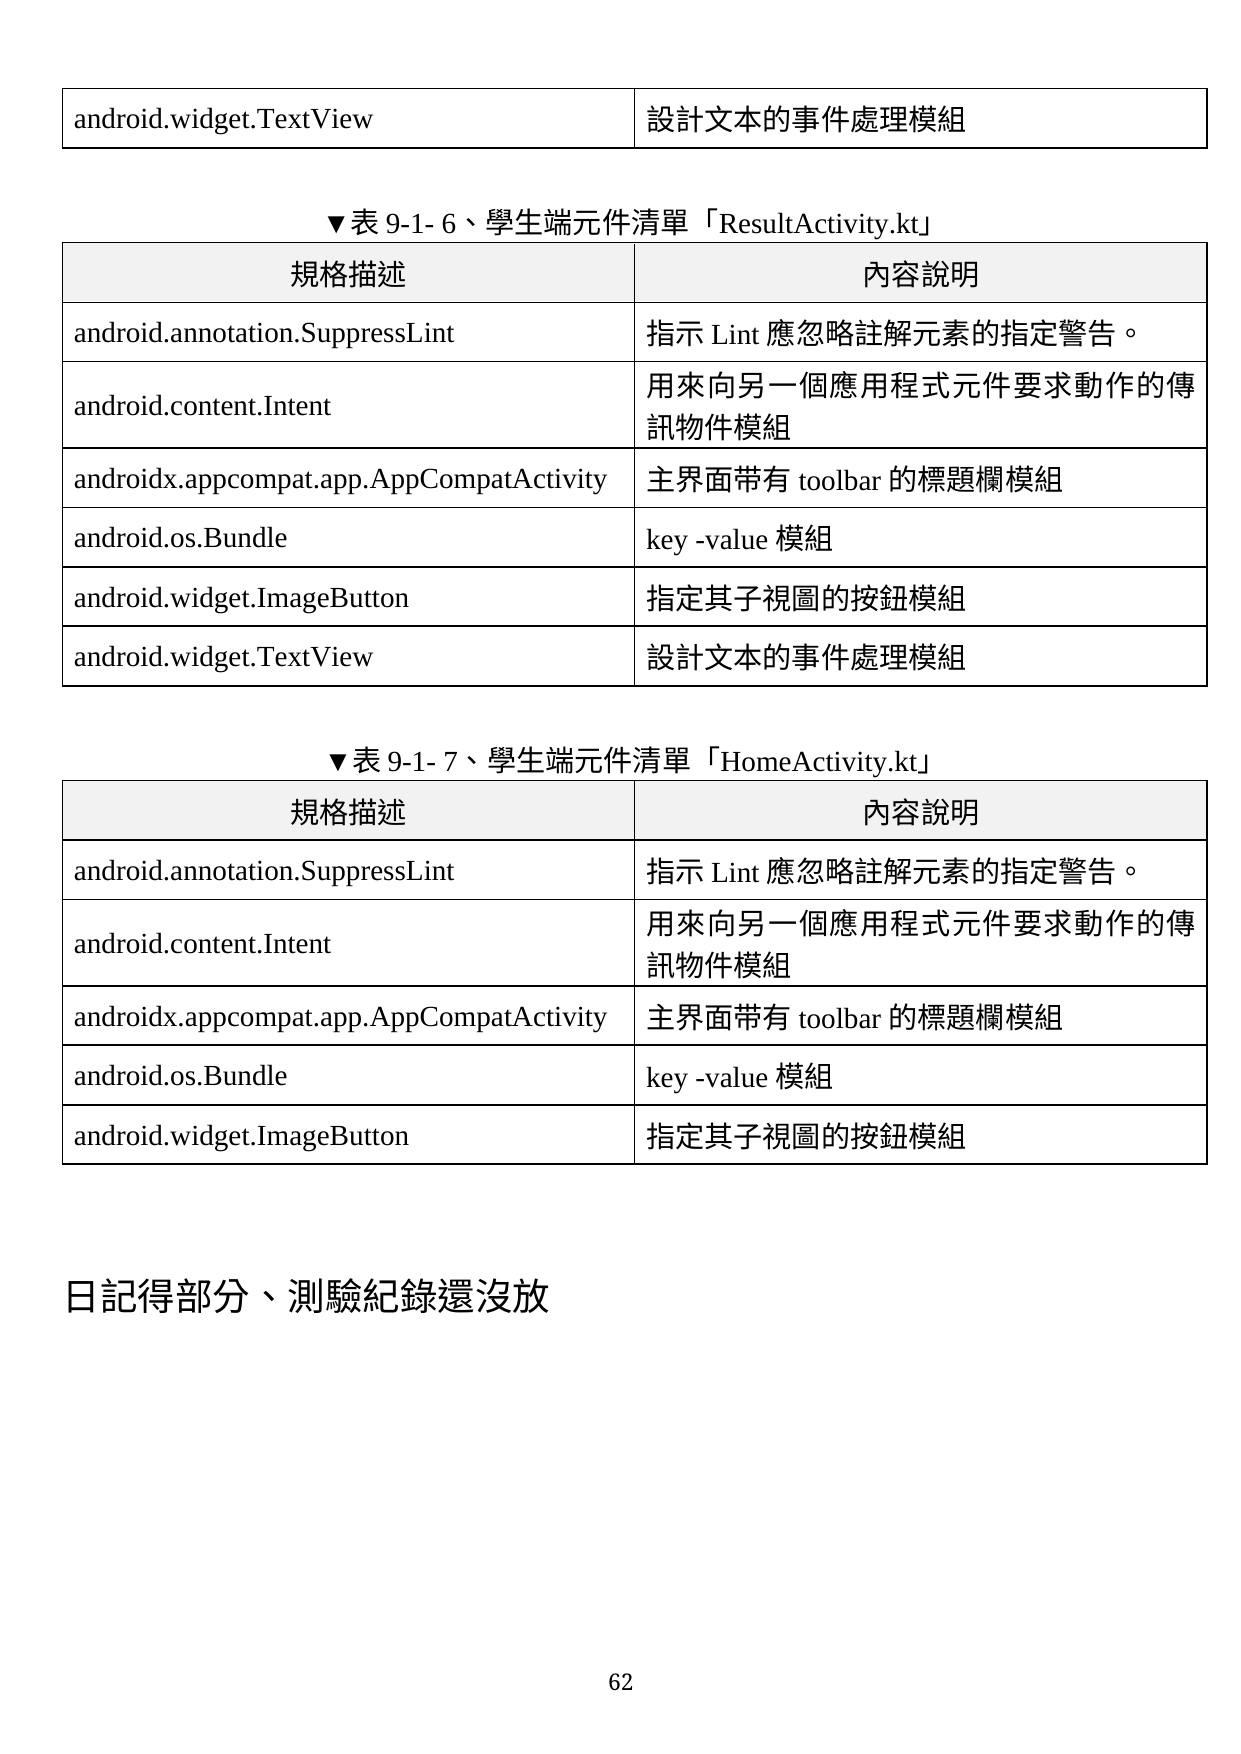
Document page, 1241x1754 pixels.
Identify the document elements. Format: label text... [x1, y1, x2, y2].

table_cell 用來向另一個應用程式元件要求動作的傳訊物件模組 [635, 362, 1206, 447]
table_cell 設計文本的事件處理模組 [635, 89, 1206, 147]
table_cell android.widget.TextView [63, 89, 634, 147]
table_cell android.os.Bundle [63, 508, 634, 566]
table_cell android.widget.ImageButton [63, 568, 634, 625]
table_cell androidx.appcompat.app.AppCompatActivity [63, 987, 634, 1044]
table_cell android.widget.ImageButton [63, 1106, 634, 1163]
table_cell 設計文本的事件處理模組 [635, 627, 1206, 685]
table_cell android.os.Bundle [63, 1046, 634, 1104]
table_cell 指定其子視圖的按鈕模組 [635, 1106, 1206, 1163]
table_cell android.annotation.SuppressLint [63, 303, 634, 361]
table_cell 指定其子視圖的按鈕模組 [635, 568, 1206, 625]
table_header 內容說明 [635, 781, 1206, 839]
table_header 規格描述 [63, 781, 634, 839]
table_cell android.content.Intent [63, 362, 634, 447]
table_cell key -value 模組 [635, 1046, 1206, 1104]
table_header 規格描述 [63, 243, 634, 301]
table_header 內容說明 [635, 243, 1206, 301]
text ▼表9-1- 7、學生端元件清單「HomeActivity.kt」 [62, 737, 1207, 780]
text ▼表9-1- 6、學生端元件清單「ResultActivity.kt」 [62, 199, 1207, 242]
table_cell 用來向另一個應用程式元件要求動作的傳訊物件模組 [635, 900, 1206, 985]
table_cell androidx.appcompat.app.AppCompatActivity [63, 449, 634, 506]
table_cell 指示 Lint 應忽略註解元素的指定警告。 [635, 303, 1206, 361]
table_cell 主界面带有 toolbar 的標題欄模組 [635, 449, 1206, 506]
table_cell 指示 Lint 應忽略註解元素的指定警告。 [635, 841, 1206, 899]
table_cell android.content.Intent [63, 900, 634, 985]
table_cell 主界面带有 toolbar 的標題欄模組 [635, 987, 1206, 1044]
table_cell android.widget.TextView [63, 627, 634, 685]
table_cell key -value 模組 [635, 508, 1206, 566]
table_cell android.annotation.SuppressLint [63, 841, 634, 899]
text 日記得部分、測驗紀錄還沒放 [62, 1267, 1207, 1321]
